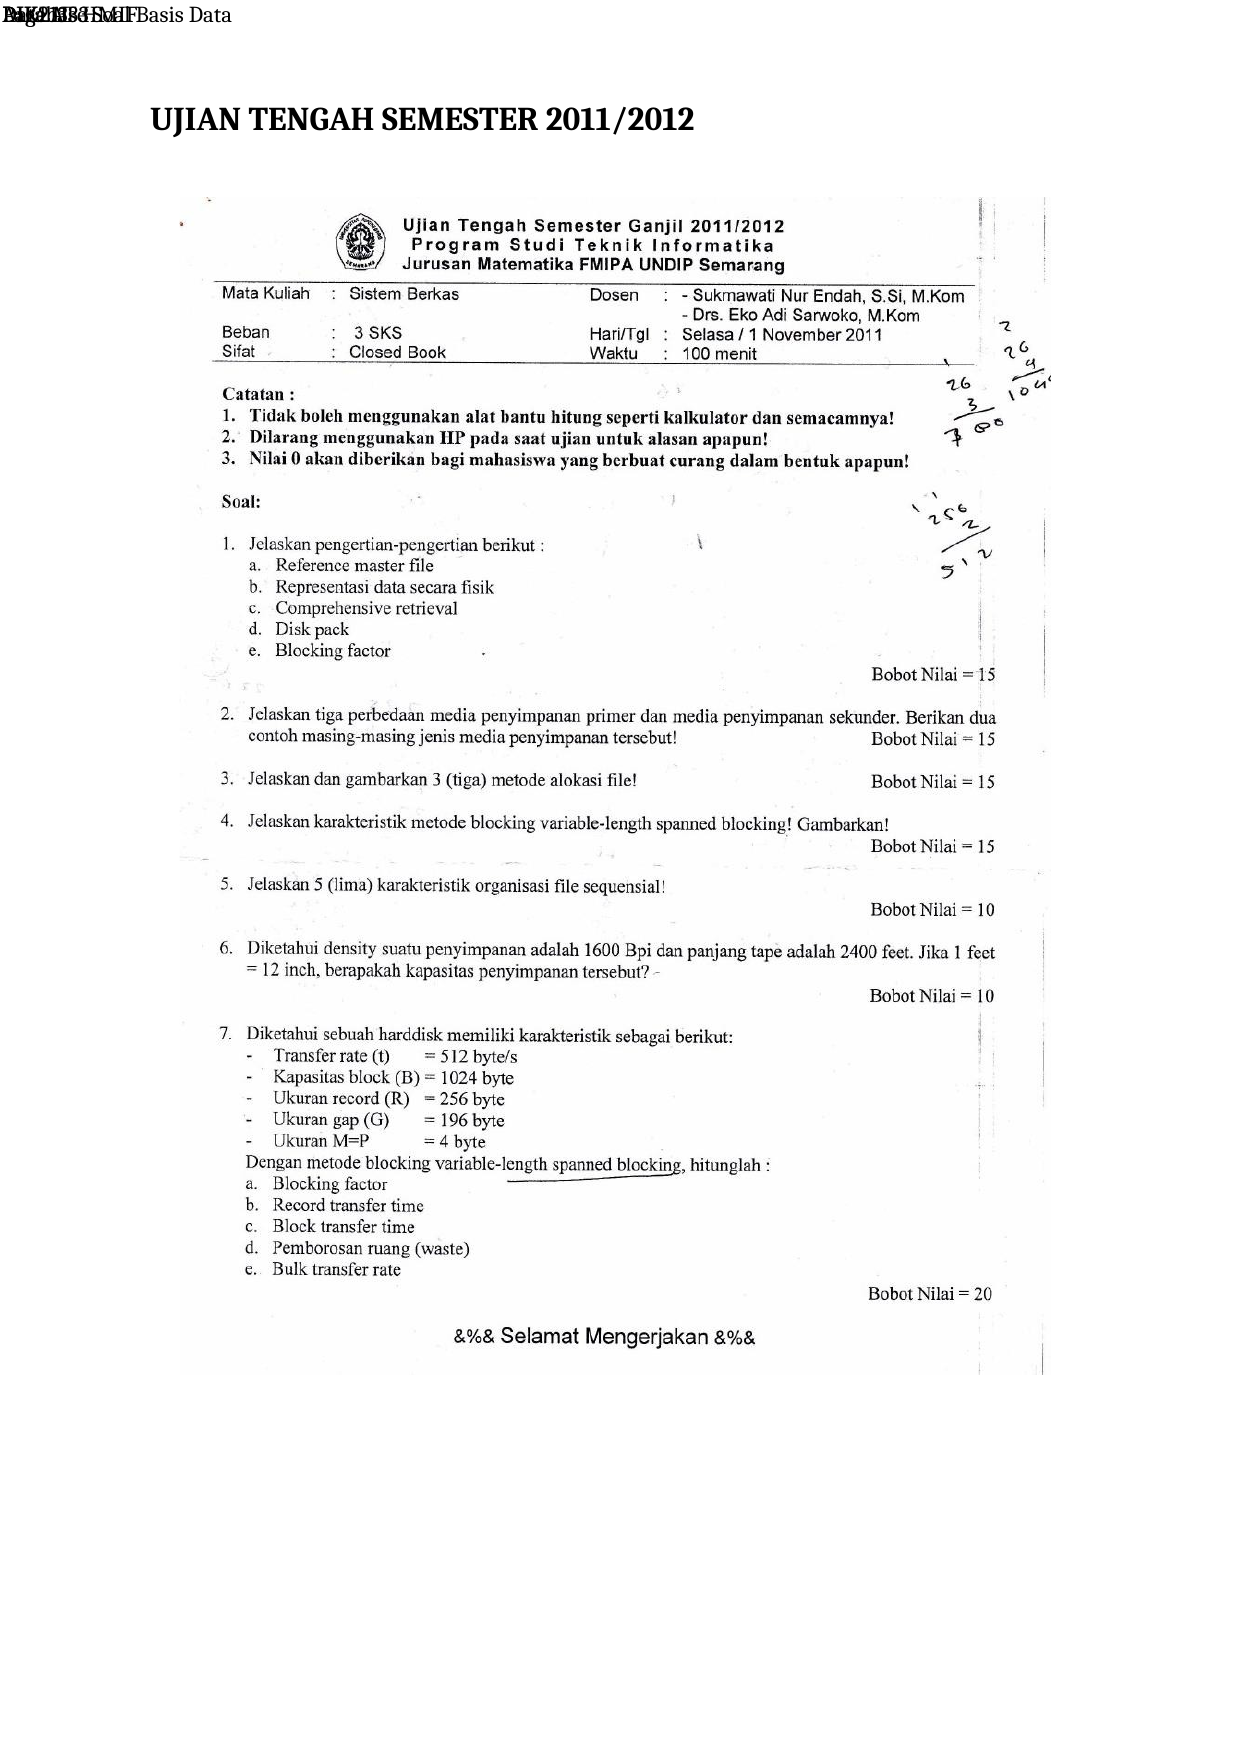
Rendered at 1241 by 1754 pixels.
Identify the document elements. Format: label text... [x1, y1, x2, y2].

picture [179, 197, 1051, 1375]
text UJIAN TENGAH SEMESTER 2011/2012 [150, 100, 1121, 138]
